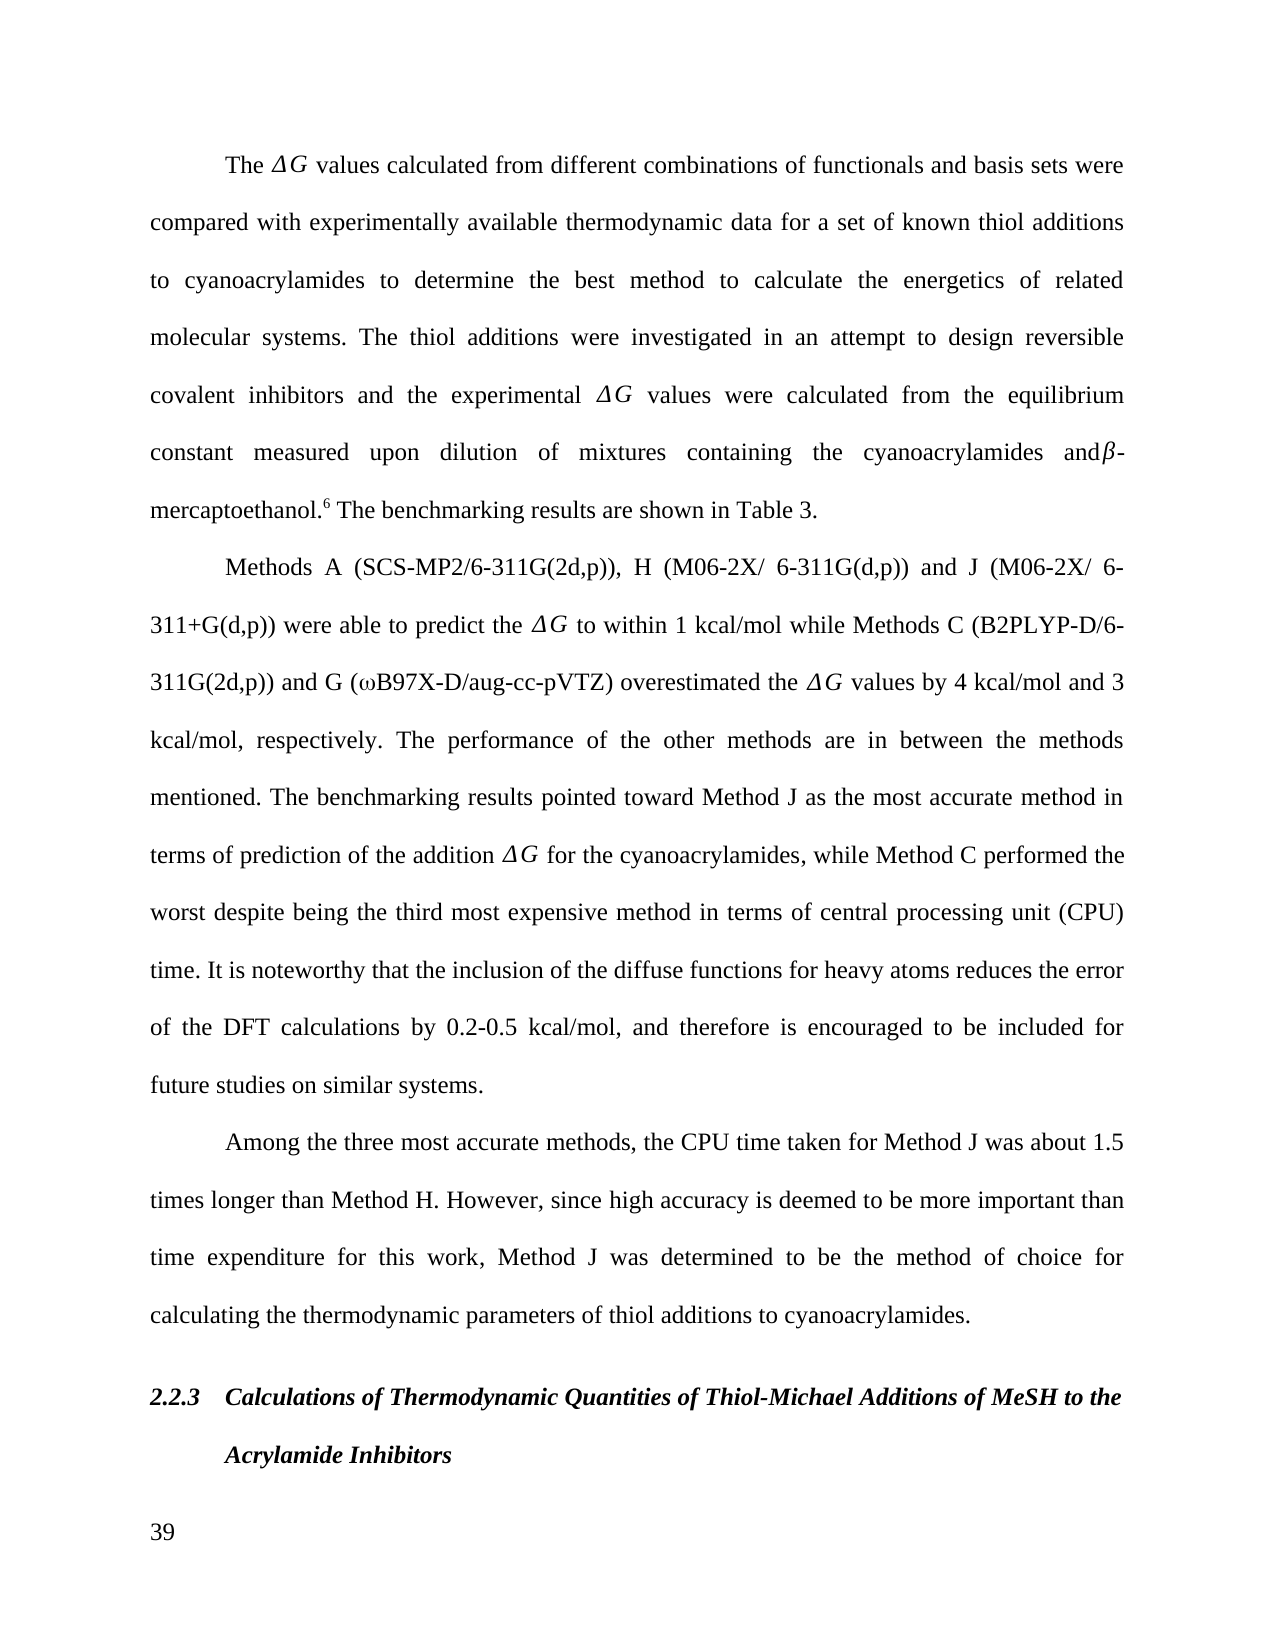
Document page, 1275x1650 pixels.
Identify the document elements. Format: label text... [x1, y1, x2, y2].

subtitle Calculations of Thermodynamic Quantities of Thiol-Michael Additions of MeSH to the Acrylamide Inhibitors [150, 1382, 1125, 1469]
text The values calculated from different combinations of functionals and basis sets were compared with experimentally available thermodynamic data for a set of known thiol additions to cyanoacrylamides to determine the best method to calculate the energetics of related molecular systems. The thiol additions were investigated in an attempt to design reversible covalent inhibitors and the experimental values were calculated from the equilibrium constant measured upon dilution of mixtures containing the cyanoacrylamides and-mercaptoethanol.6 The benchmarking results are shown in Table 3. [150, 150, 1125, 524]
text Methods A (SCS-MP2/6-311G(2d,p)), H (M06-2X/ 6-311G(d,p)) and J (M06-2X/ 6-311+G(d,p)) were able to predict the to within 1 kcal/mol while Methods C (B2PLYP-D/6-311G(2d,p)) and G (B97X-D/aug-cc-pVTZ) overestimated the values by 4 kcal/mol and 3 kcal/mol, respectively. The performance of the other methods are in between the methods mentioned. The benchmarking results pointed toward Method J as the most accurate method in terms of prediction of the addition for the cyanoacrylamides, while Method C performed the worst despite being the third most expensive method in terms of central processing unit (CPU) time. It is noteworthy that the inclusion of the diffuse functions for heavy atoms reduces the error of the DFT calculations by 0.2-0.5 kcal/mol, and therefore is encouraged to be included for future studies on similar systems. [150, 552, 1125, 1099]
text Among the three most accurate methods, the CPU time taken for Method J was about 1.5 times longer than Method H. However, since high accuracy is deemed to be more important than time expenditure for this work, Method J was determined to be the method of choice for calculating the thermodynamic parameters of thiol additions to cyanoacrylamides. [150, 1127, 1125, 1329]
